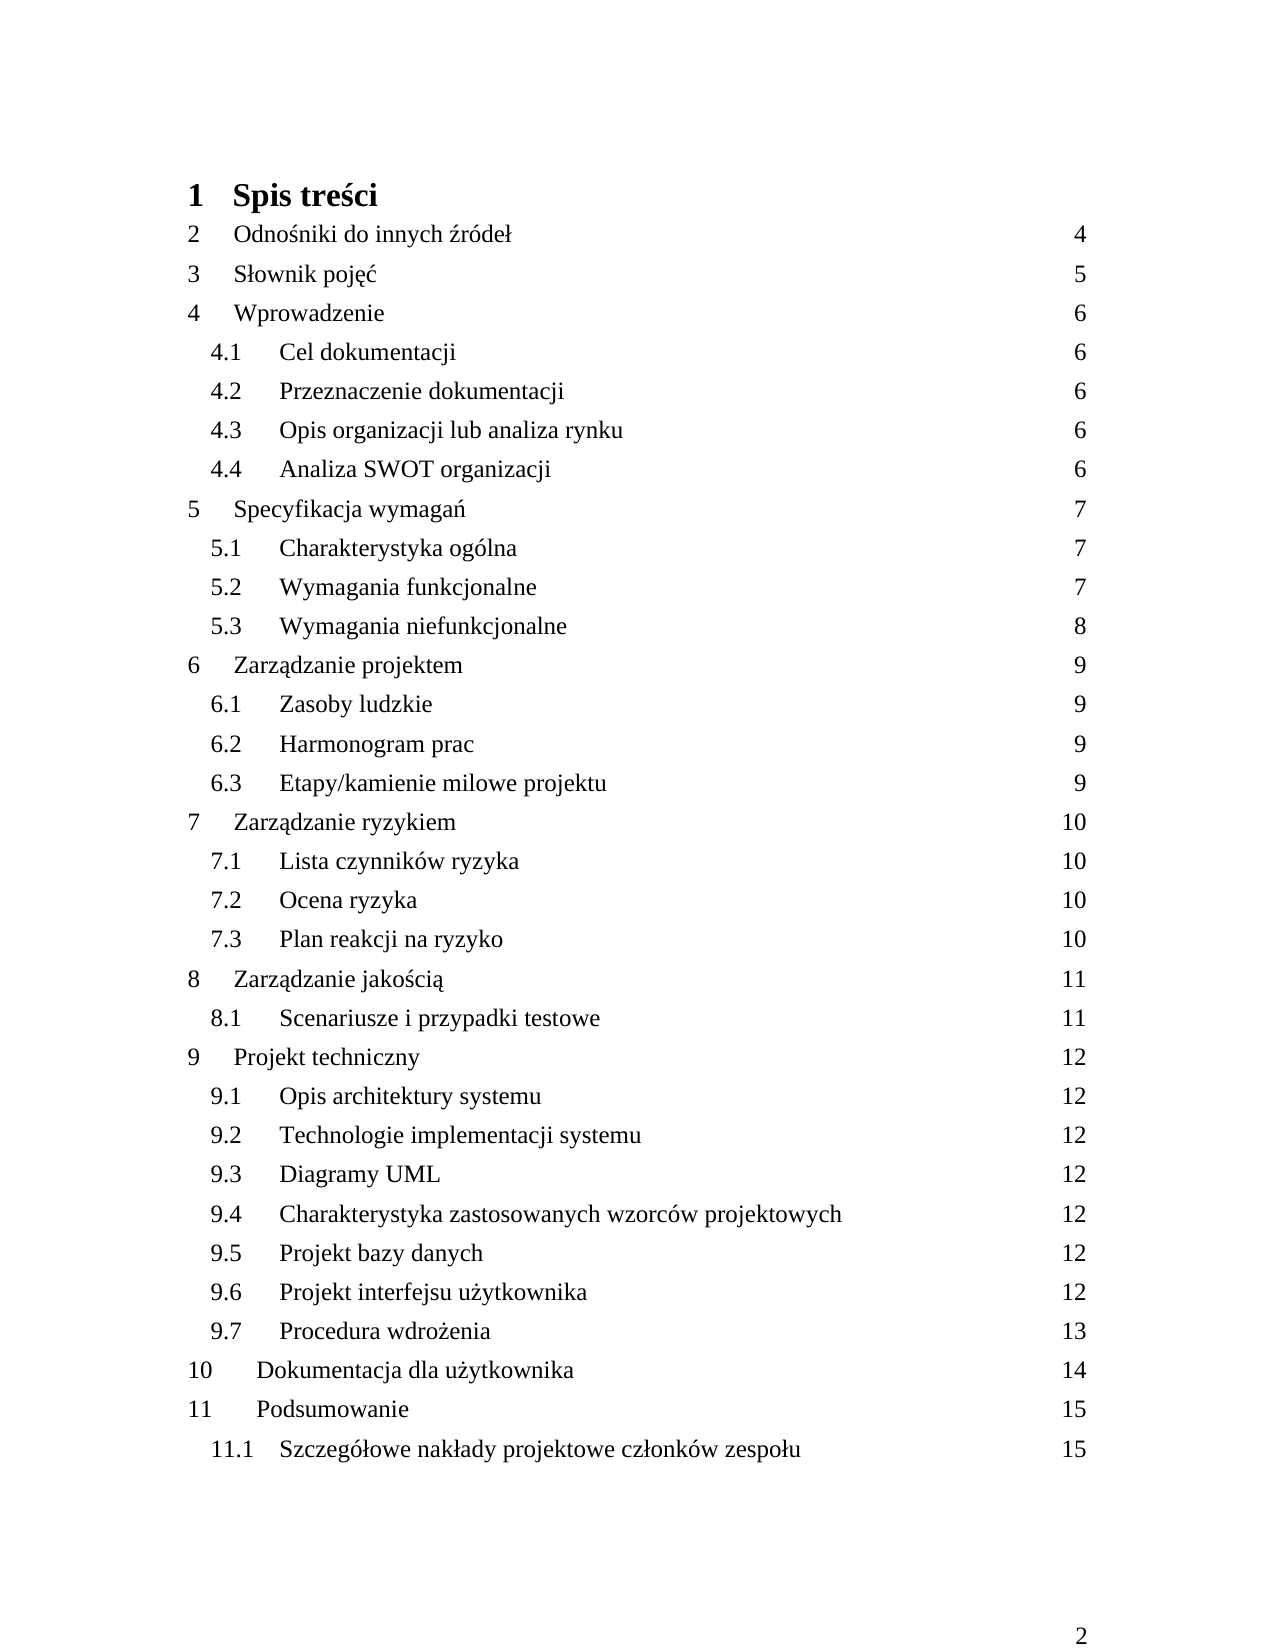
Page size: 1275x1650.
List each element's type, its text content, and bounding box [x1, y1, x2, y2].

list Spis treści [187, 175, 1087, 213]
